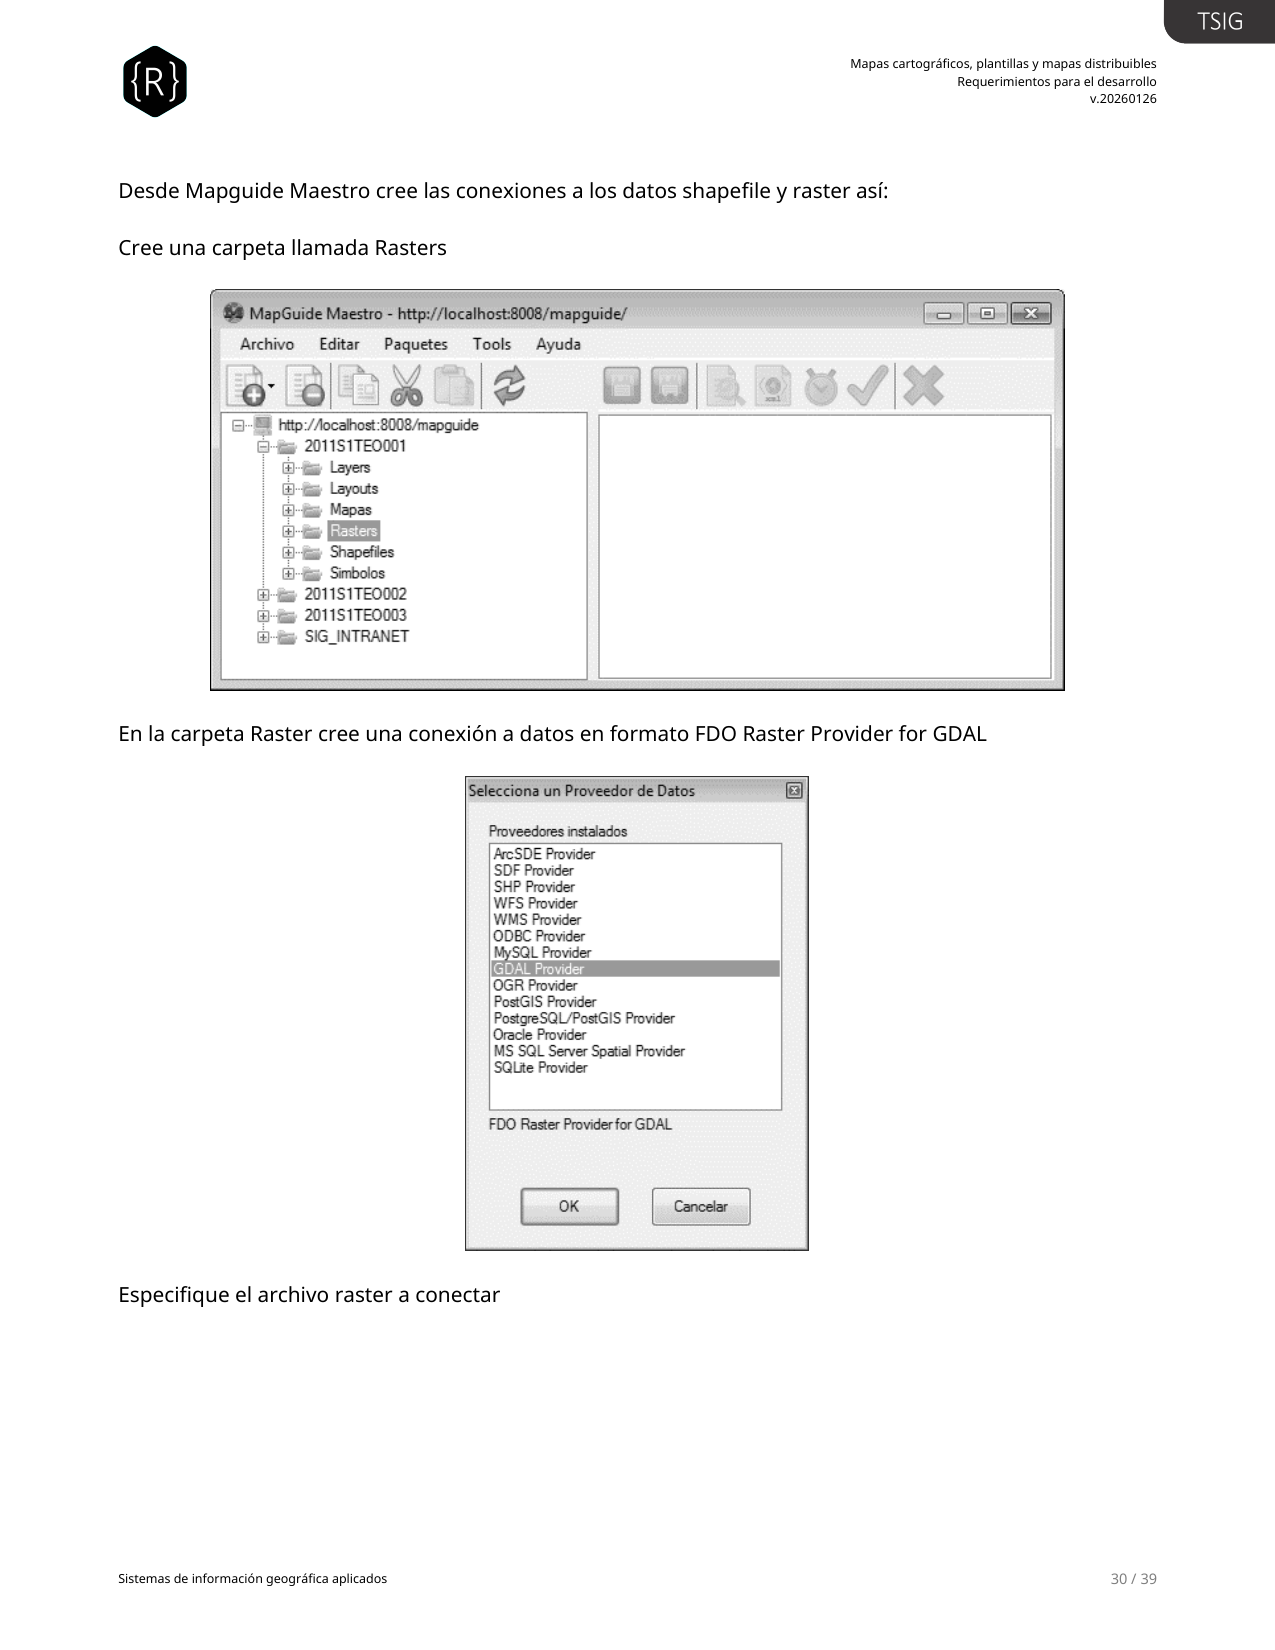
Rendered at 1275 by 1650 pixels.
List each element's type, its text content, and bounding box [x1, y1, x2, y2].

picture [465, 776, 809, 1251]
text En la carpeta Raster cree una conexión a datos en formato FDO Raster Provider for GDAL [118, 719, 1157, 748]
picture [210, 289, 1065, 691]
text Cree una carpeta llamada Rasters [118, 233, 1157, 261]
picture [1163, 0, 1275, 44]
picture [118, 44, 192, 119]
text Especifique el archivo raster a conectar [118, 1280, 1157, 1308]
text Desde Mapguide Maestro cree las conexiones a los datos shapefile y raster así: [118, 176, 1157, 204]
